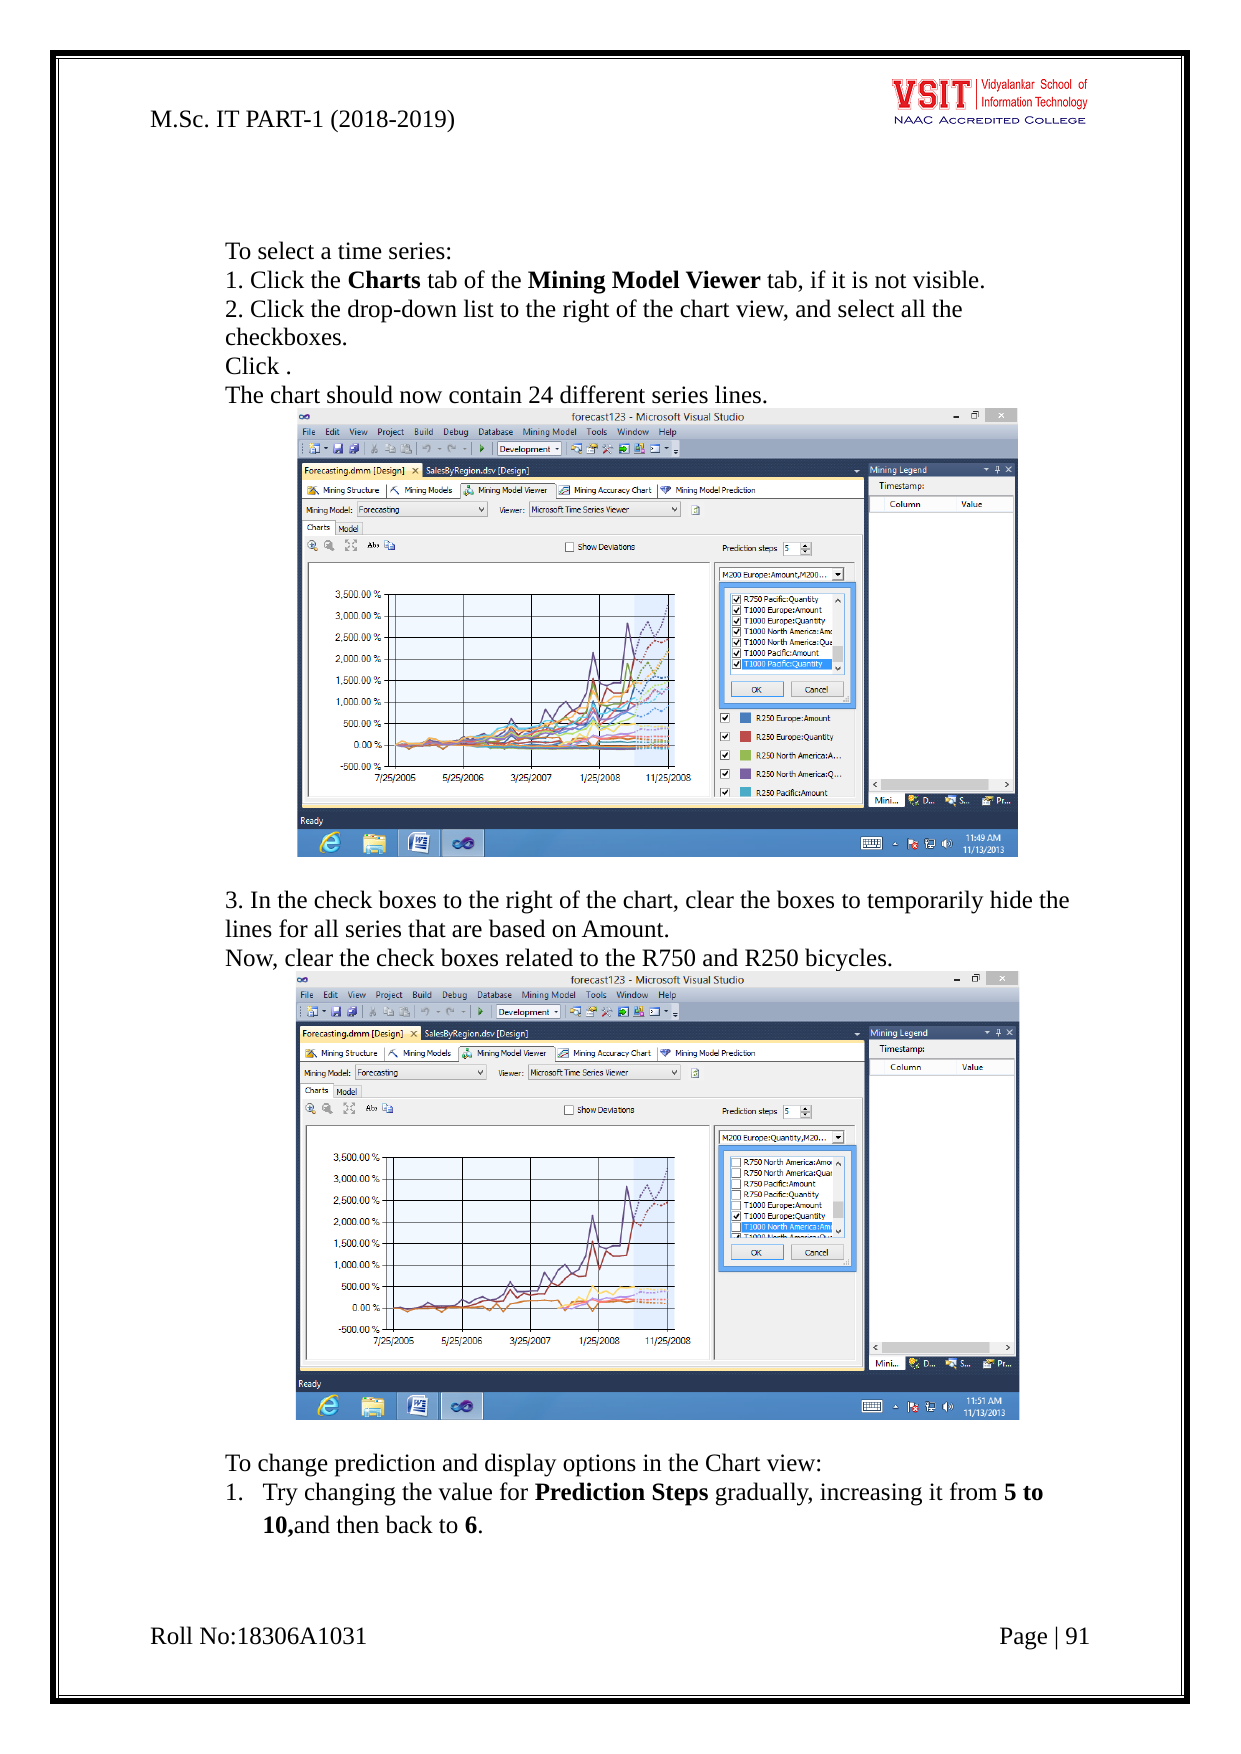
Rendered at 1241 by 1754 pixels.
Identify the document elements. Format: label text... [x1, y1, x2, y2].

picture [295, 971, 1020, 1420]
list Now, clear the check boxes related to the R750 and R250 bicycles. [225, 943, 1090, 972]
picture [297, 408, 1018, 857]
list To select a time series: [225, 236, 1090, 265]
list 2. Click the drop-down list to the right of the chart view, and select all the checkboxes. [225, 294, 1090, 351]
picture [888, 75, 1091, 128]
list To change prediction and display options in the Chart view: [225, 1448, 1090, 1477]
list Click . [225, 351, 1090, 380]
list 1. Click the Charts tab of the Mining Model Viewer tab, if it is not visible. [225, 265, 1090, 294]
list Try changing the value for Prediction Steps gradually, increasing it from 5 to 10,and then back to 6. [225, 1477, 1090, 1572]
list The chart should now contain 24 different series lines. [225, 380, 1090, 409]
list 3. In the check boxes to the right of the chart, clear the boxes to temporarily hide the lines for all series that are based on Amount. [225, 886, 1090, 943]
